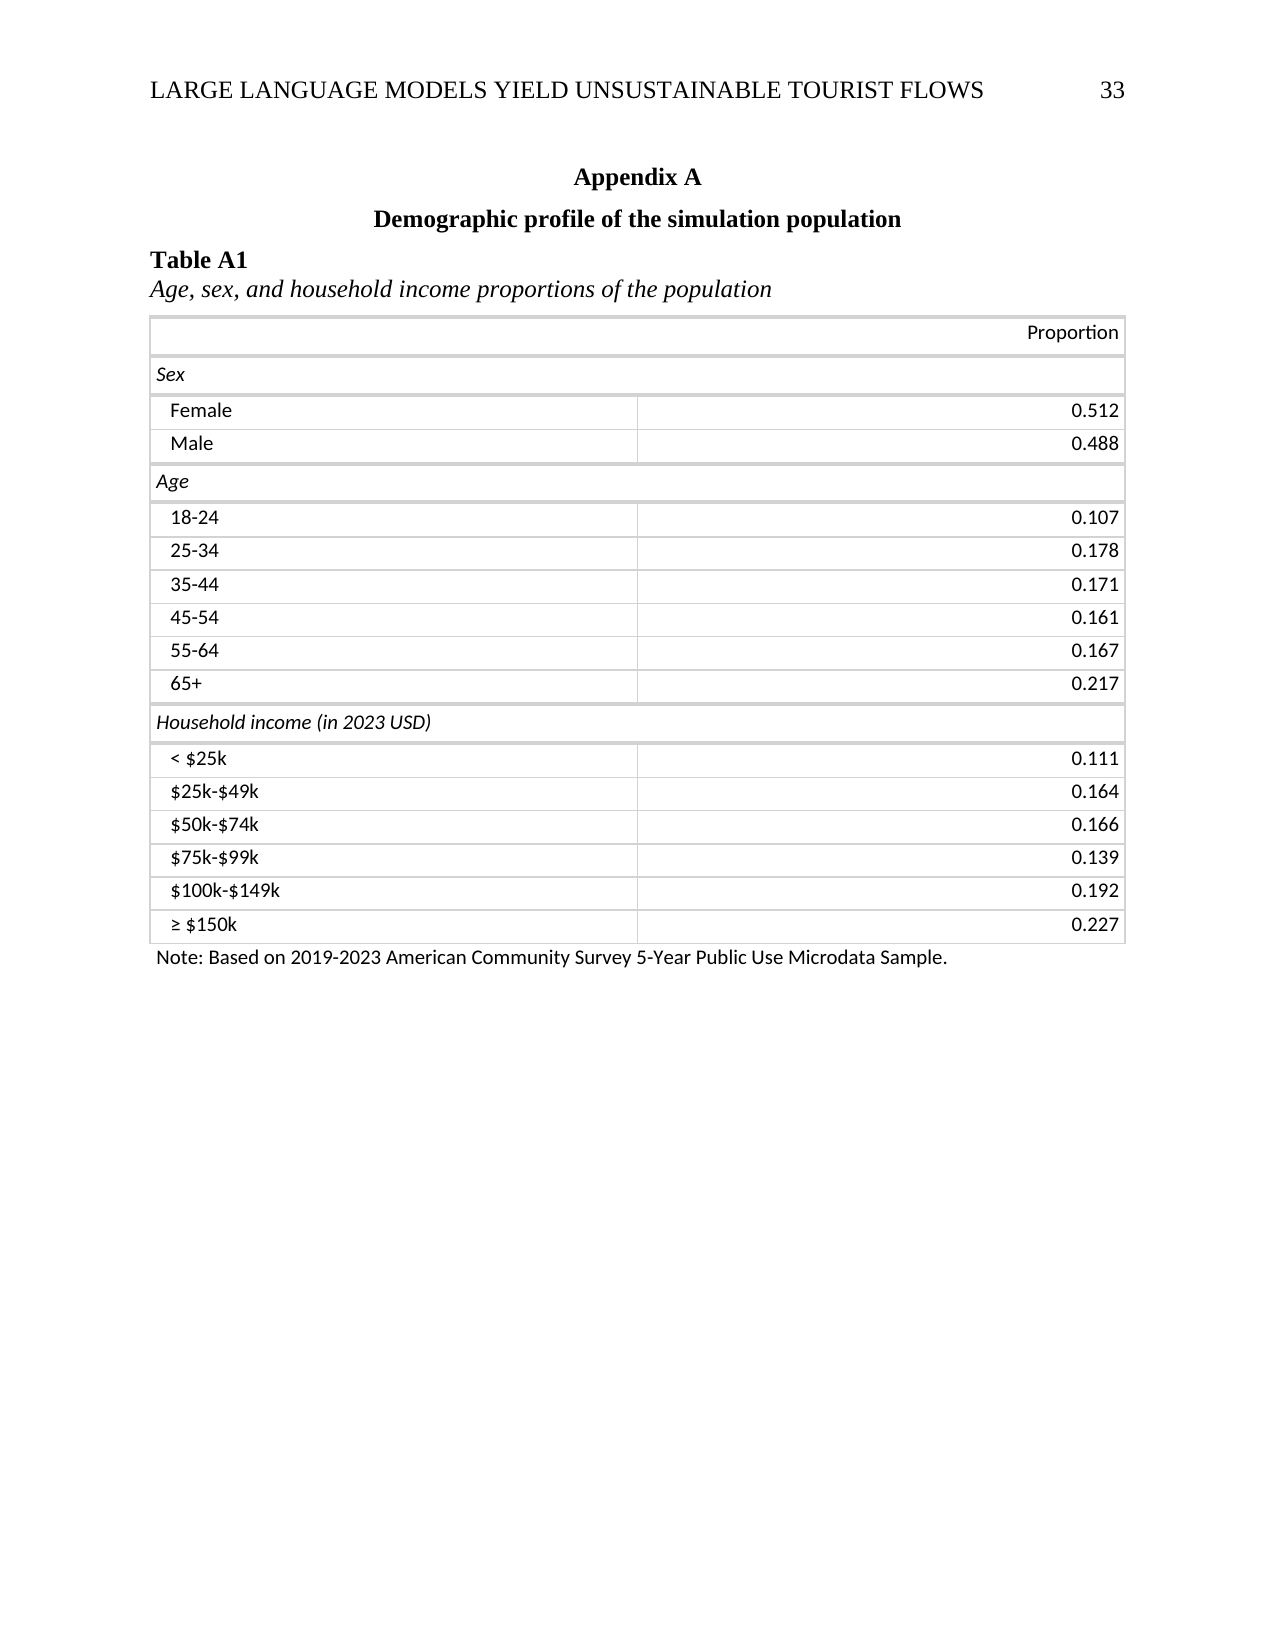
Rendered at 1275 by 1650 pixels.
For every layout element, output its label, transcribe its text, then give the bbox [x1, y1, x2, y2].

table_cell 0.217 [638, 671, 1124, 702]
table_cell < $25k [151, 745, 637, 776]
table_cell Note: Based on 2019-2023 American Community Survey 5-Year Public Use Microdata Sample. [150, 944, 1125, 976]
table_cell 45-54 [151, 604, 637, 636]
table_cell 0.192 [638, 878, 1124, 909]
table_cell 0.166 [638, 811, 1124, 843]
table_cell $50k-$74k [151, 811, 637, 843]
table_cell 65+ [151, 671, 637, 702]
table_cell ≥ $150k [151, 911, 637, 942]
table_cell 35-44 [151, 571, 637, 602]
table_cell 0.512 [638, 397, 1124, 428]
table_cell Age [151, 466, 1124, 500]
table_cell 0.111 [638, 745, 1124, 776]
table_cell $25k-$49k [151, 778, 637, 809]
subtitle Appendix A [150, 162, 1125, 191]
table_cell Female [151, 397, 637, 428]
text Age, sex, and household income proportions of the population [150, 274, 1125, 302]
table_cell 0.488 [638, 430, 1124, 462]
table_cell 0.178 [638, 538, 1124, 569]
table_cell $100k-$149k [151, 878, 637, 909]
table_cell 0.164 [638, 778, 1124, 809]
subtitle Demographic profile of the simulation population [150, 204, 1125, 232]
table_cell 0.161 [638, 604, 1124, 636]
table_cell Household income (in 2023 USD) [151, 706, 1124, 741]
table_cell 18-24 [151, 504, 637, 536]
title Table A1 [150, 245, 1125, 274]
table_cell 0.139 [638, 845, 1124, 876]
table_cell 55-64 [151, 637, 637, 669]
table_cell 0.167 [638, 637, 1124, 669]
table_cell Male [151, 430, 637, 462]
table_header [151, 319, 637, 354]
table_cell Sex [151, 358, 1124, 393]
table_cell $75k-$99k [151, 845, 637, 876]
table_cell 0.107 [638, 504, 1124, 536]
table_cell 0.227 [638, 911, 1124, 942]
table_header Proportion [638, 319, 1124, 354]
table_cell 0.171 [638, 571, 1124, 602]
table_cell 25-34 [151, 538, 637, 569]
